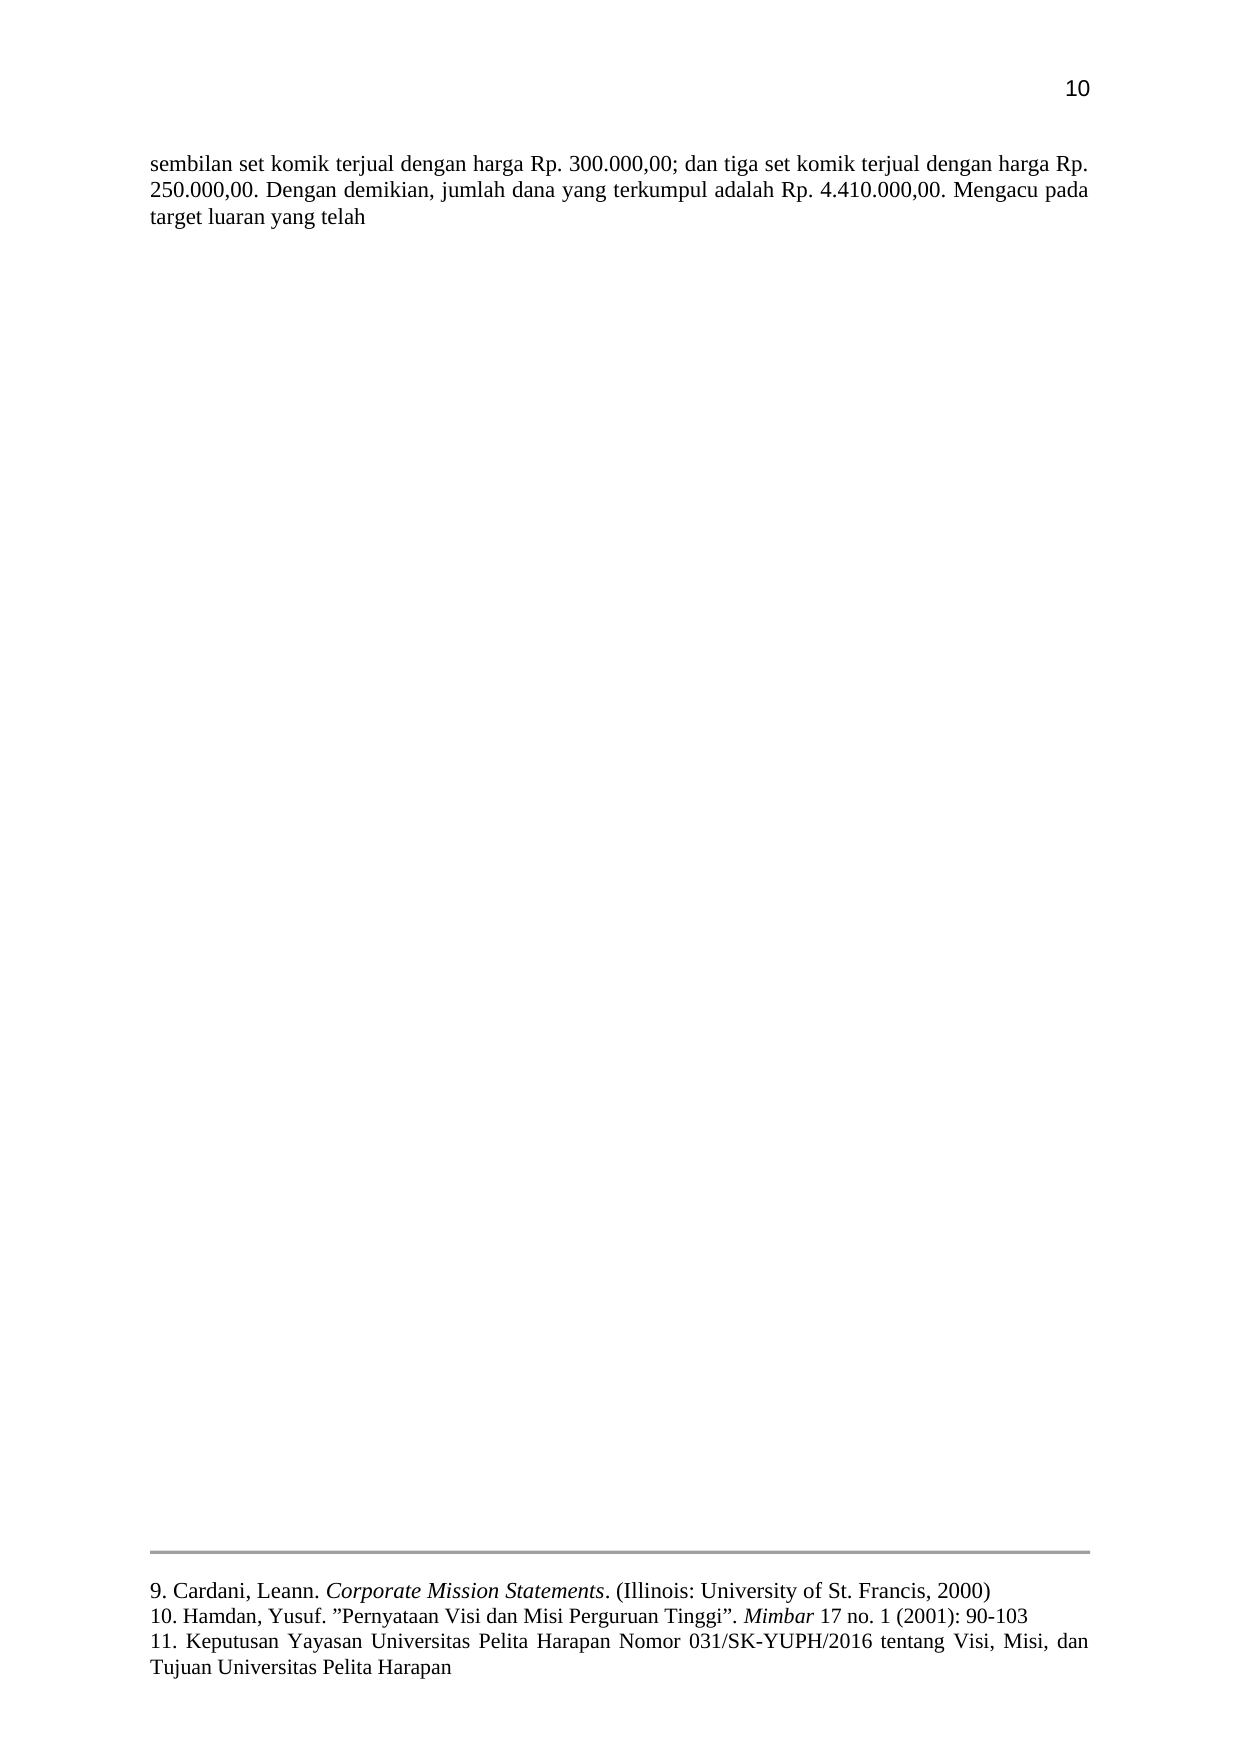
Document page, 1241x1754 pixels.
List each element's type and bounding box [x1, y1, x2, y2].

text [150, 150, 1090, 229]
